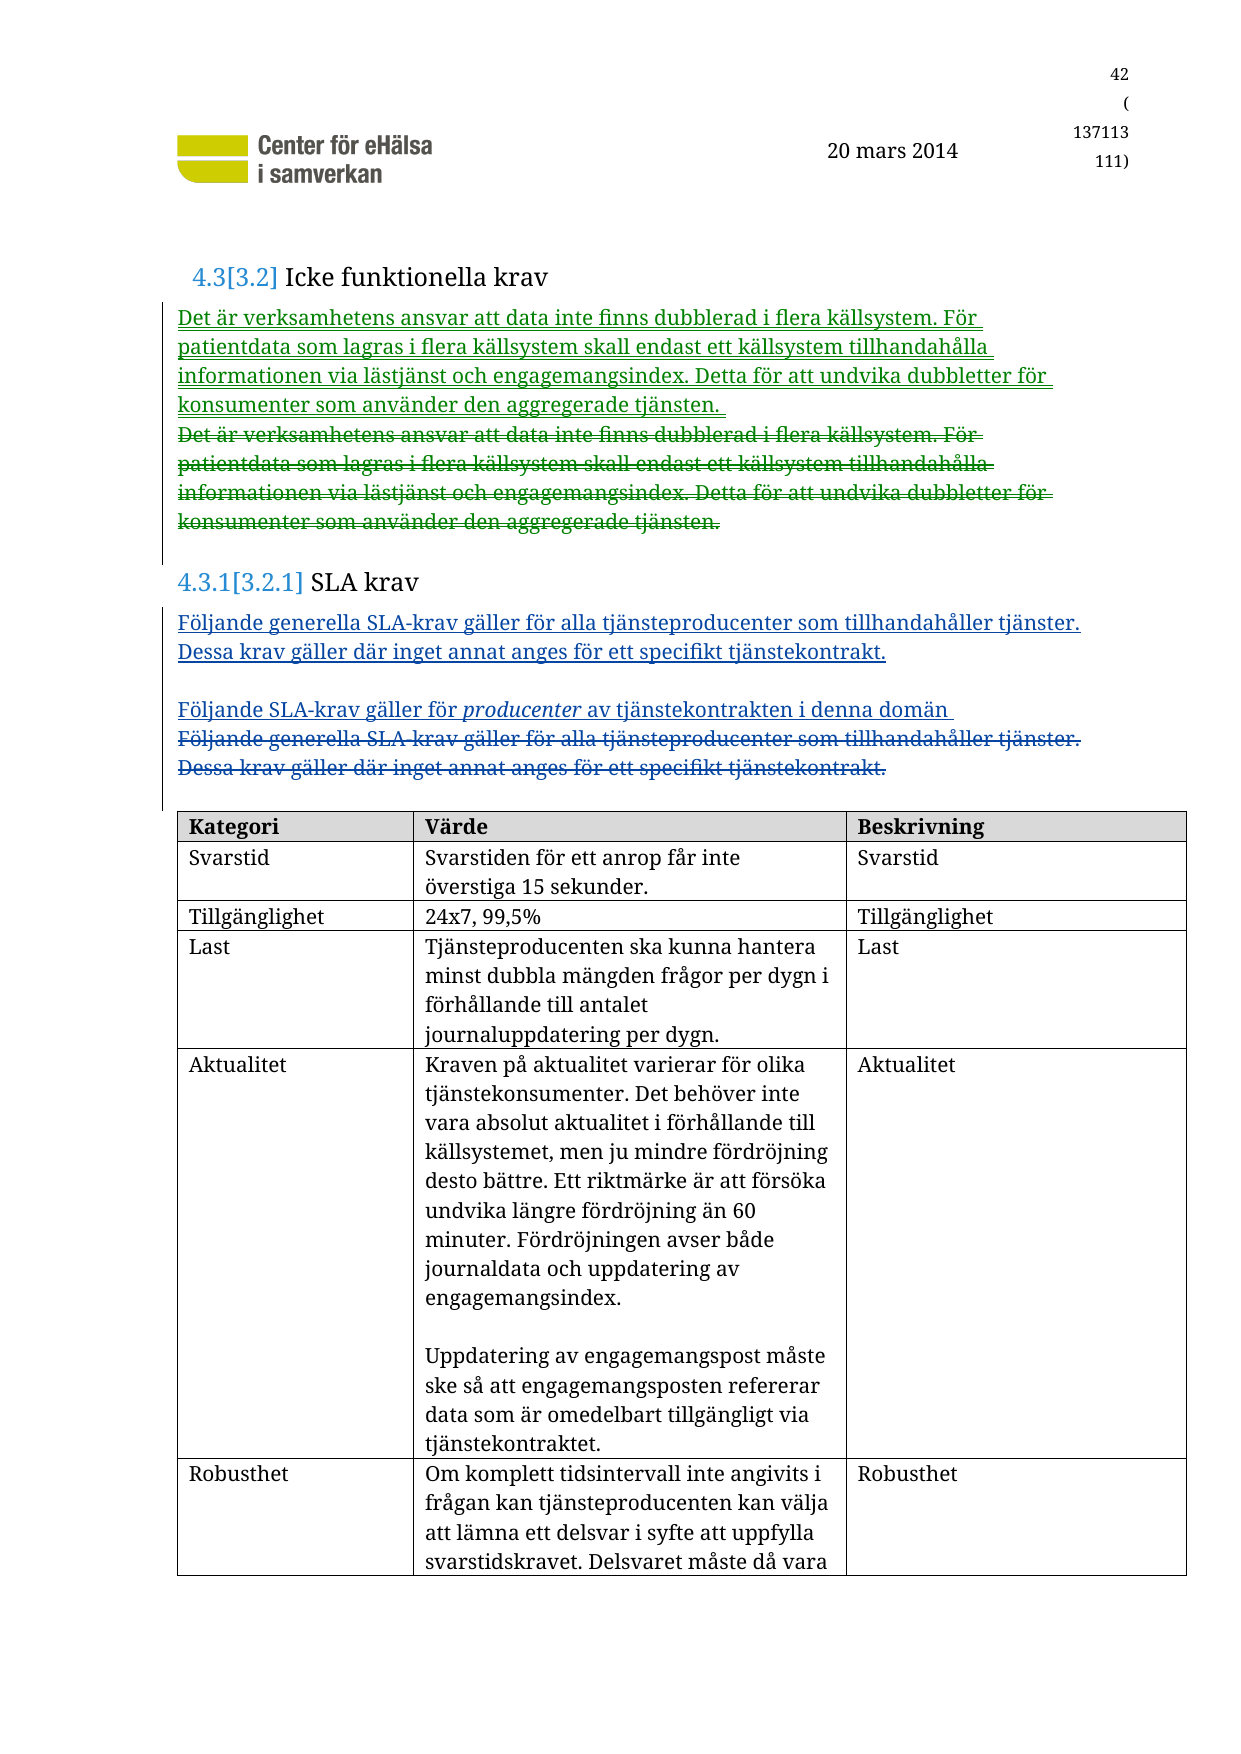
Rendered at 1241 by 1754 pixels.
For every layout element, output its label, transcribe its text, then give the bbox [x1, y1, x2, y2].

table_cell 24x7, 99,5% [414, 901, 846, 930]
table_cell Robusthet [178, 1459, 413, 1575]
table_cell Aktualitet [847, 1049, 1186, 1457]
table_cell Kraven på aktualitet varierar för olika tjänstekonsumenter. Det behöver inte vara absolut aktualitet i förhållande till källsystemet, men ju mindre fördröjning desto bättre. Ett riktmärke är att försöka undvika längre fördröjning än 60 minuter. Fördröjningen avser både journaldata och uppdatering av engagemangsindex. Uppdatering av engagemangspost måste ske så att engagemangsposten refererar data som är omedelbart tillgängligt via tjänstekontraktet. [414, 1049, 846, 1457]
subtitle SLA krav [177, 565, 1081, 599]
table_cell Aktualitet [178, 1049, 413, 1457]
table_cell Tillgänglighet [847, 901, 1186, 930]
table_header Kategori [178, 812, 413, 841]
table_cell Svarstid [178, 842, 413, 900]
subtitle Icke funktionella krav [192, 260, 1081, 294]
table_cell Svarstiden för ett anrop får inte överstiga 15 sekunder. [414, 842, 846, 900]
picture [177, 135, 432, 183]
table_header Beskrivning [847, 812, 1186, 841]
table_header Värde [414, 812, 846, 841]
table_cell Last [847, 931, 1186, 1048]
table_cell Robusthet [847, 1459, 1186, 1575]
table_cell Tjänsteproducenten ska kunna hantera minst dubbla mängden frågor per dygn i förhållande till antalet journaluppdatering per dygn. [414, 931, 846, 1048]
table_cell Svarstid [847, 842, 1186, 900]
table_cell Tillgänglighet [178, 901, 413, 930]
table_cell Last [178, 931, 413, 1048]
